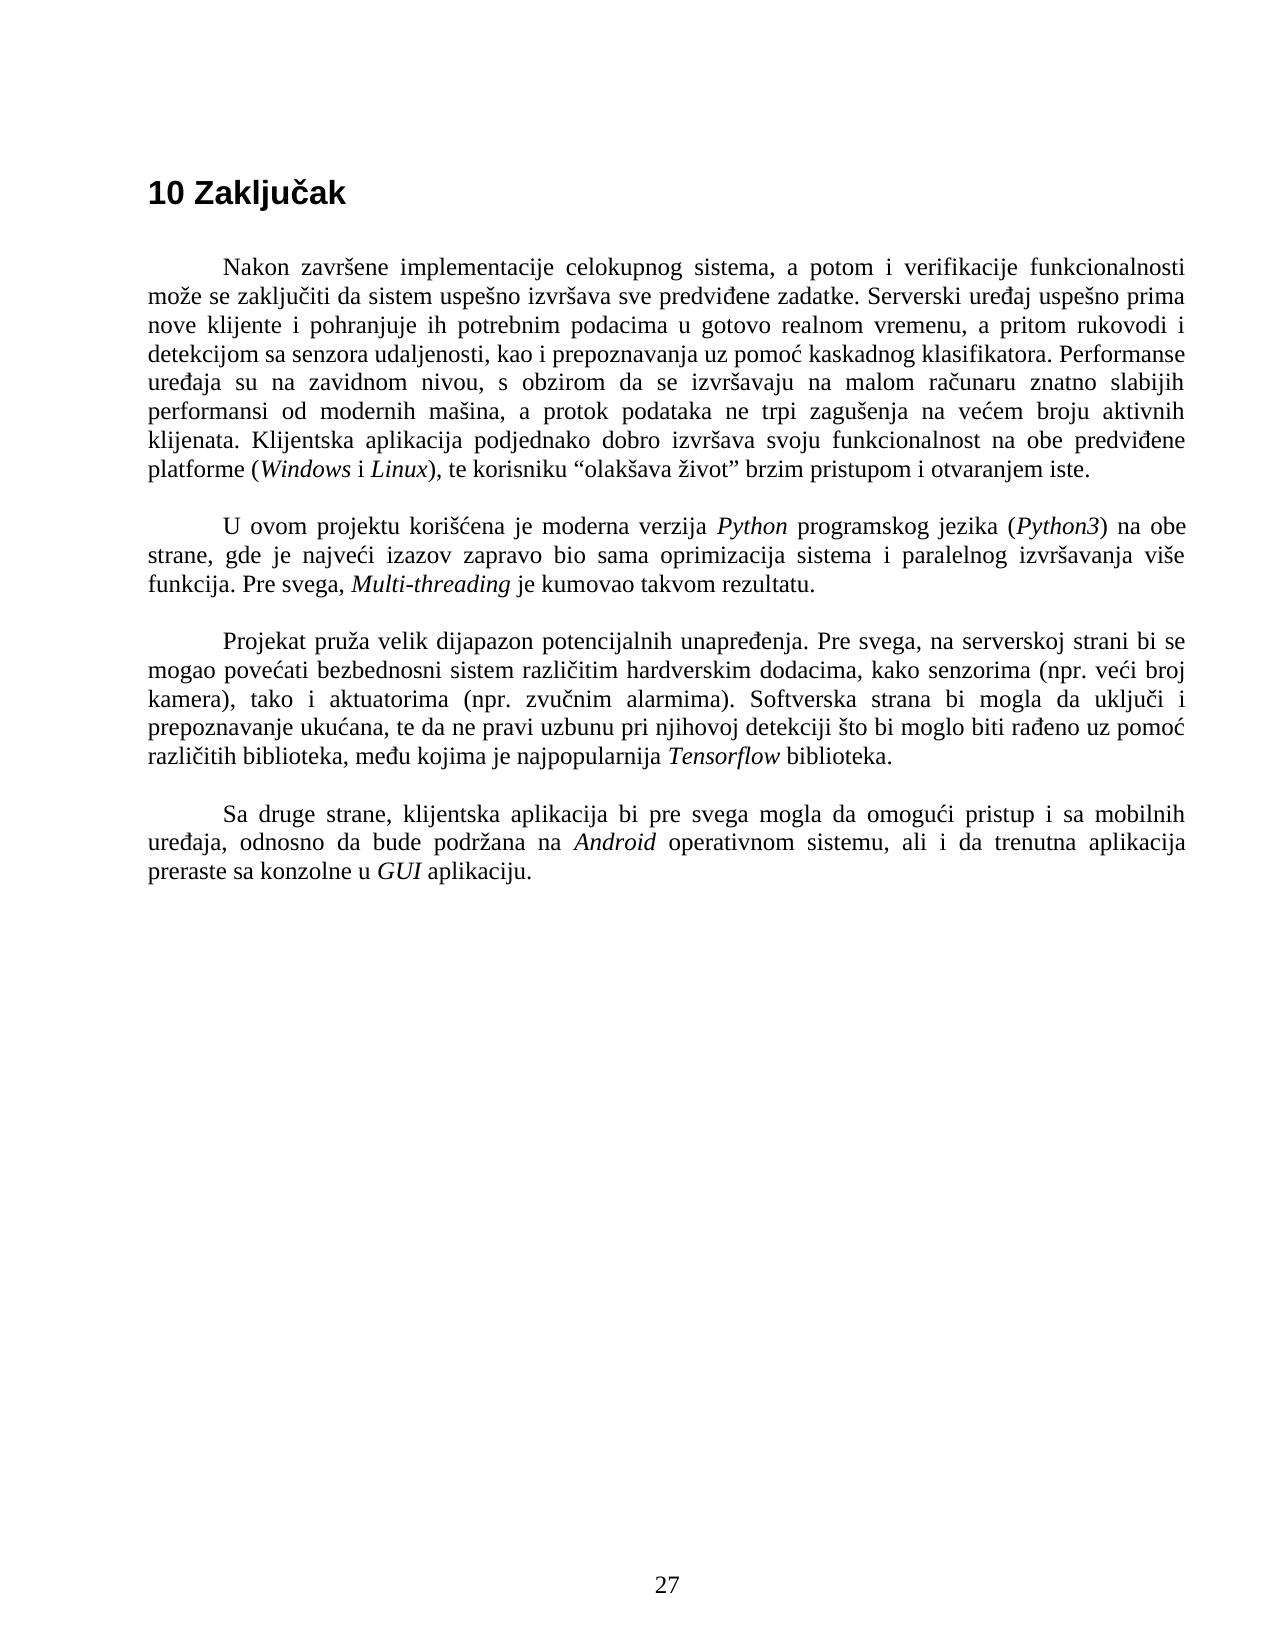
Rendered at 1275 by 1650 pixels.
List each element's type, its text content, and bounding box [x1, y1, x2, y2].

text Sa druge strane, klijentska aplikacija bi pre svega mogla da omogući pristup i sa mobilnih uređaja, odnosno da bude podržana na Android operativnom sistemu, ali i da trenutna aplikacija preraste sa konzolne u GUI aplikaciju. [148, 799, 1186, 885]
text U ovom projektu korišćena je moderna verzija Python programskog jezika (Python3) na obe strane, gde je najveći izazov zapravo bio sama oprimizacija sistema i paralelnog izvršavanja više funkcija. Pre svega, Multi-threading je kumovao takvom rezultatu. [148, 511, 1186, 597]
text Projekat pruža velik dijapazon potencijalnih unapređenja. Pre svega, na serverskoj strani bi se mogao povećati bezbednosni sistem različitim hardverskim dodacima, kako senzorima (npr. veći broj kamera), tako i aktuatorima (npr. zvučnim alarmima). Softverska strana bi mogla da uključi i prepoznavanje ukućana, te da ne pravi uzbunu pri njihovoj detekciji što bi moglo biti rađeno uz pomoć različitih biblioteka, među kojima je najpopularnija Tensorflow biblioteka. [148, 626, 1186, 770]
text Nakon završene implementacije celokupnog sistema, a potom i verifikacije funkcionalnosti može se zaključiti da sistem uspešno izvršava sve predviđene zadatke. Serverski uređaj uspešno prima nove klijente i pohranjuje ih potrebnim podacima u gotovo realnom vremenu, a pritom rukovodi i detekcijom sa senzora udaljenosti, kao i prepoznavanja uz pomoć kaskadnog klasifikatora. Performanse uređaja su na zavidnom nivou, s obzirom da se izvršavaju na malom računaru znatno slabijih performansi od modernih mašina, a protok podataka ne trpi zagušenja na većem broju aktivnih klijenata. Klijentska aplikacija podjednako dobro izvršava svoju funkcionalnost na obe predviđene platforme (Windows i Linux), te korisniku “olakšava život” brzim pristupom i otvaranjem iste. [148, 252, 1186, 482]
subtitle 10 Zaključak [148, 173, 1186, 211]
